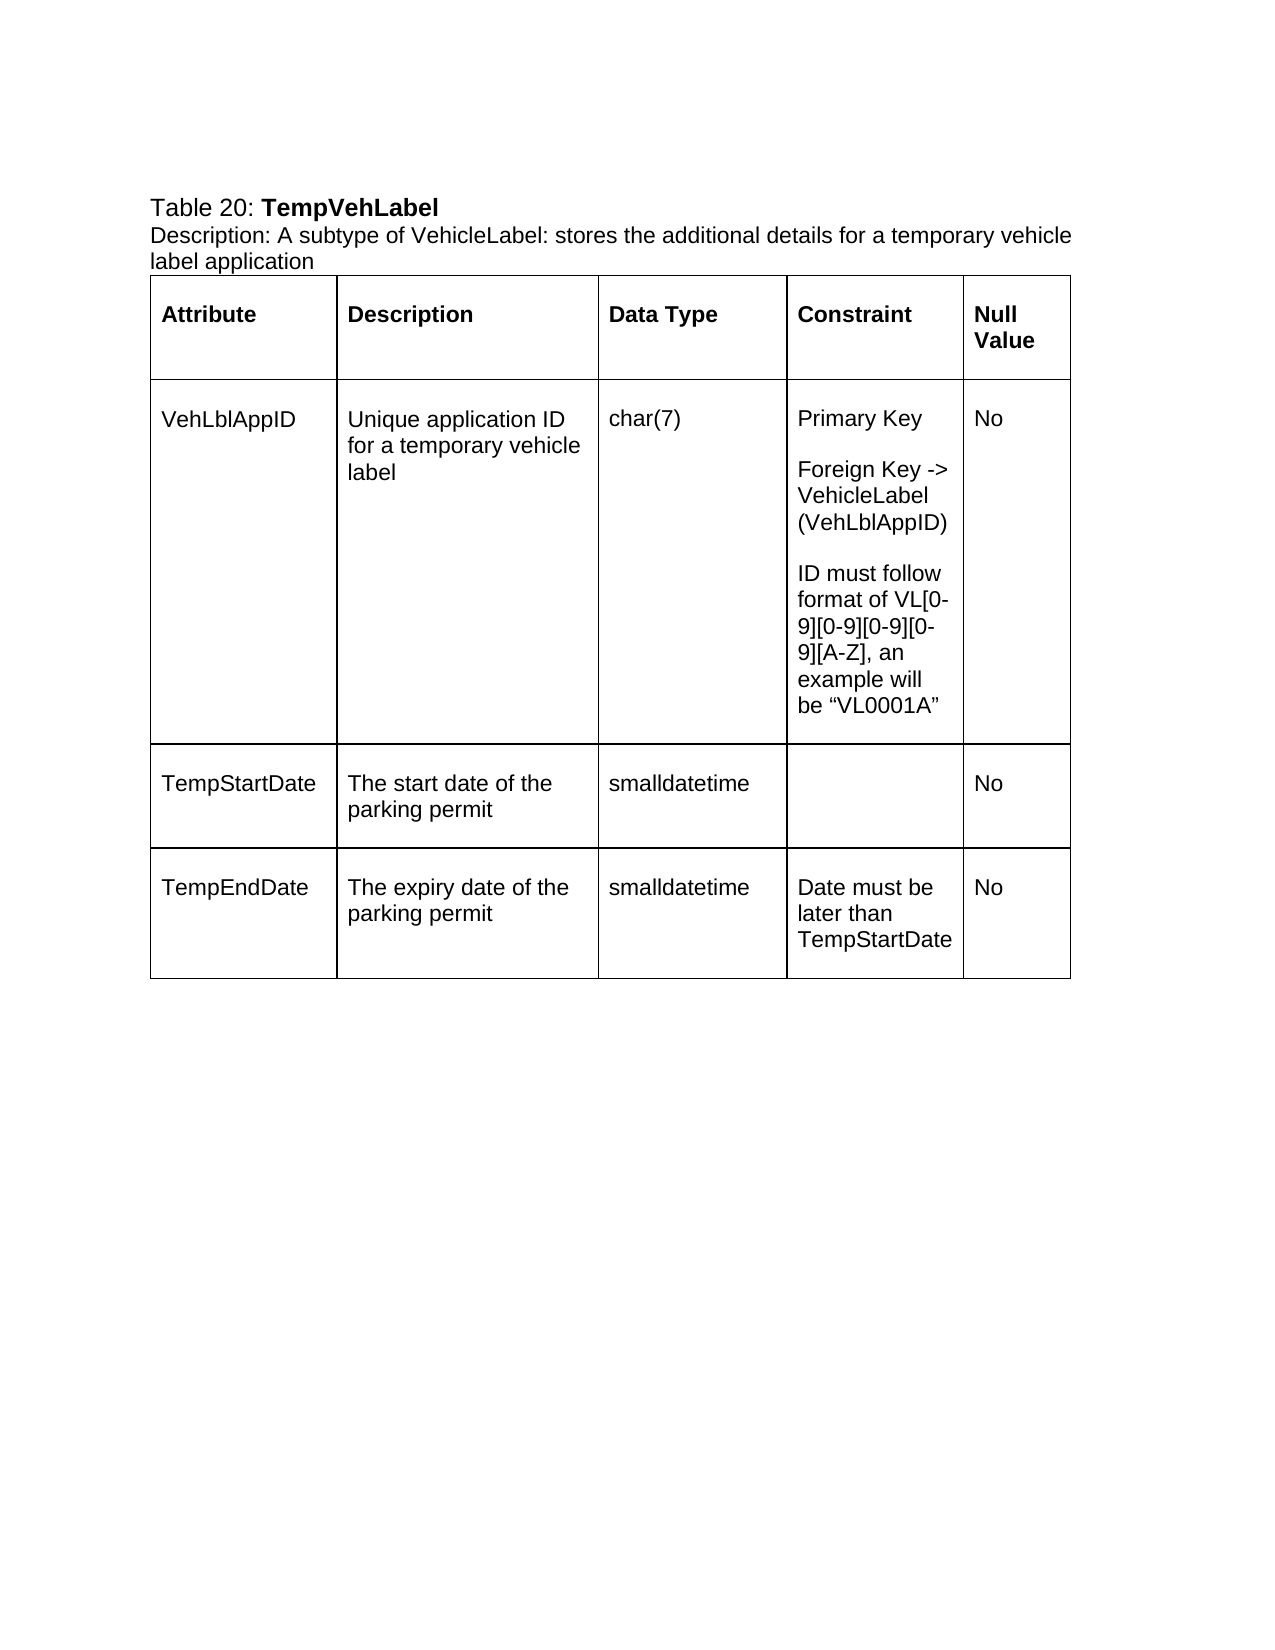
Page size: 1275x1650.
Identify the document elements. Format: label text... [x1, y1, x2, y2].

table_cell [788, 745, 963, 847]
text Description: A subtype of VehicleLabel: stores the additional details for a temporary vehicle label application [150, 222, 1125, 274]
table_cell No [964, 849, 1070, 977]
table_cell No [964, 745, 1070, 847]
table_cell TempEndDate [151, 849, 336, 977]
table_header Constraint [788, 276, 963, 378]
table_header Description [338, 276, 598, 378]
table_cell Date must be later than TempStartDate [788, 849, 963, 977]
table_header Null Value [964, 276, 1070, 378]
table_cell TempStartDate [151, 745, 336, 847]
table_cell The expiry date of the parking permit [338, 849, 598, 977]
table_cell Primary Key Foreign Key -> VehicleLabel (VehLblAppID) ID must follow format of VL[0-9][0-9][0-9][0-9][A-Z], an example will be “VL0001A” [788, 380, 963, 743]
table_cell Unique application ID for a temporary vehicle label [338, 380, 598, 743]
table_cell No [964, 380, 1070, 743]
text Table 20: TempVehLabel [150, 193, 1125, 222]
table_cell smalldatetime [599, 849, 786, 977]
table_cell smalldatetime [599, 745, 786, 847]
table_header Attribute [151, 276, 336, 378]
table_cell VehLblAppID [151, 380, 336, 743]
table_cell char(7) [599, 380, 786, 743]
table_cell The start date of the parking permit [338, 745, 598, 847]
table_header Data Type [599, 276, 786, 378]
